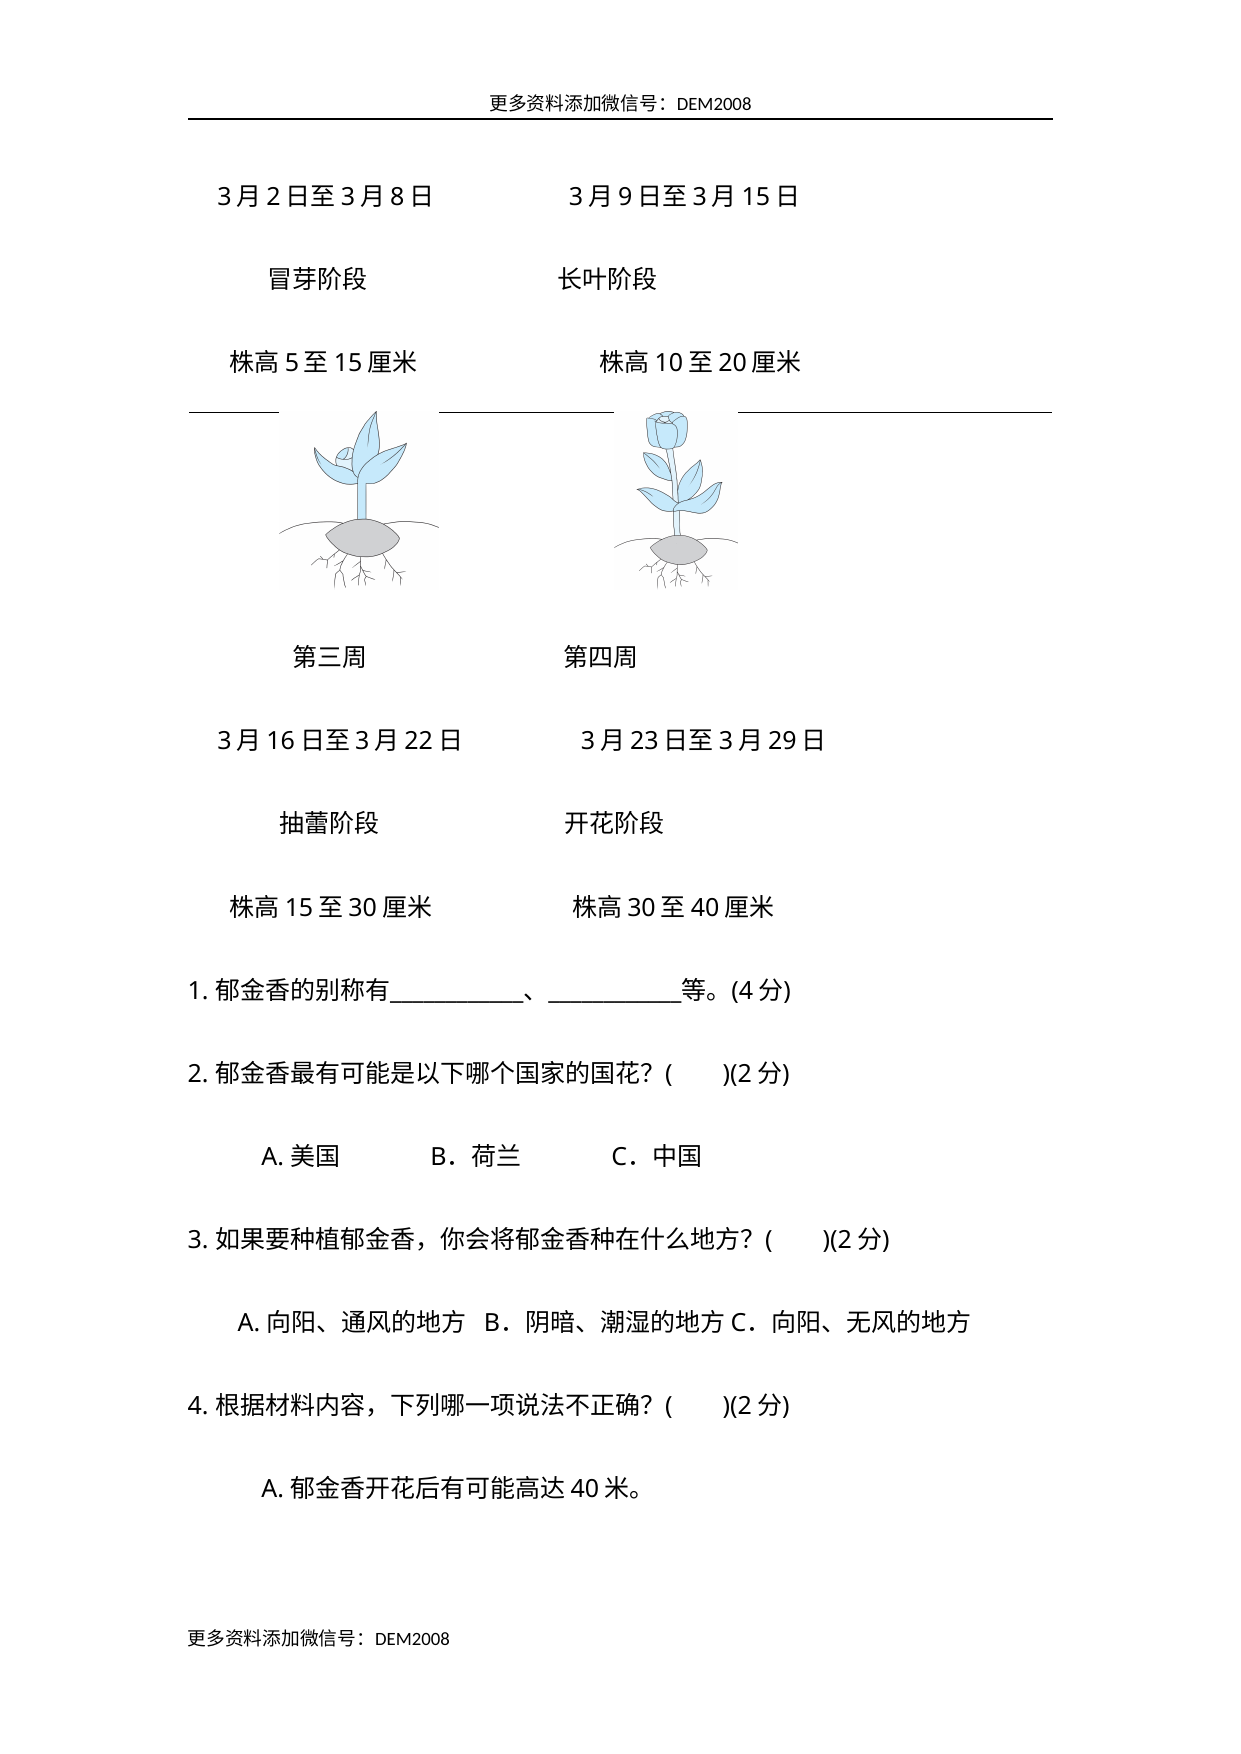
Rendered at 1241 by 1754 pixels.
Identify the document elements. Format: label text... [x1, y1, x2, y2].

text 抽蕾阶段 开花阶段 [217, 789, 1053, 854]
text A. 向阳、通风的地方 B．阴暗、潮湿的地方 C．向阳、无风的地方 [187, 1288, 1053, 1353]
text 株高15至30厘米 株高30至40厘米 [217, 873, 1053, 938]
picture [279, 411, 439, 590]
text 3月2日至3月8日 3月9日至3月15日 [217, 162, 1053, 227]
text A. 郁金香开花后有可能高达40米。 [261, 1454, 1053, 1519]
text 1. 郁金香的别称有____________、____________等。(4分) [187, 956, 1053, 1021]
text 3. 如果要种植郁金香，你会将郁金香种在什么地方？( )(2分) [187, 1205, 1053, 1270]
text 株高5至15厘米 株高10至20厘米 [217, 328, 1053, 393]
text 4. 根据材料内容，下列哪一项说法不正确？( )(2分) [187, 1371, 1053, 1436]
text 3月16日至3月22日 3月23日至3月29日 [217, 706, 1053, 771]
text 第三周 第四周 [217, 623, 1053, 688]
text A. 美国 B．荷兰 C．中国 [261, 1122, 1053, 1187]
text 冒芽阶段 长叶阶段 [217, 245, 1053, 310]
text 2. 郁金香最有可能是以下哪个国家的国花？( )(2分) [187, 1039, 1053, 1104]
picture [614, 411, 738, 590]
